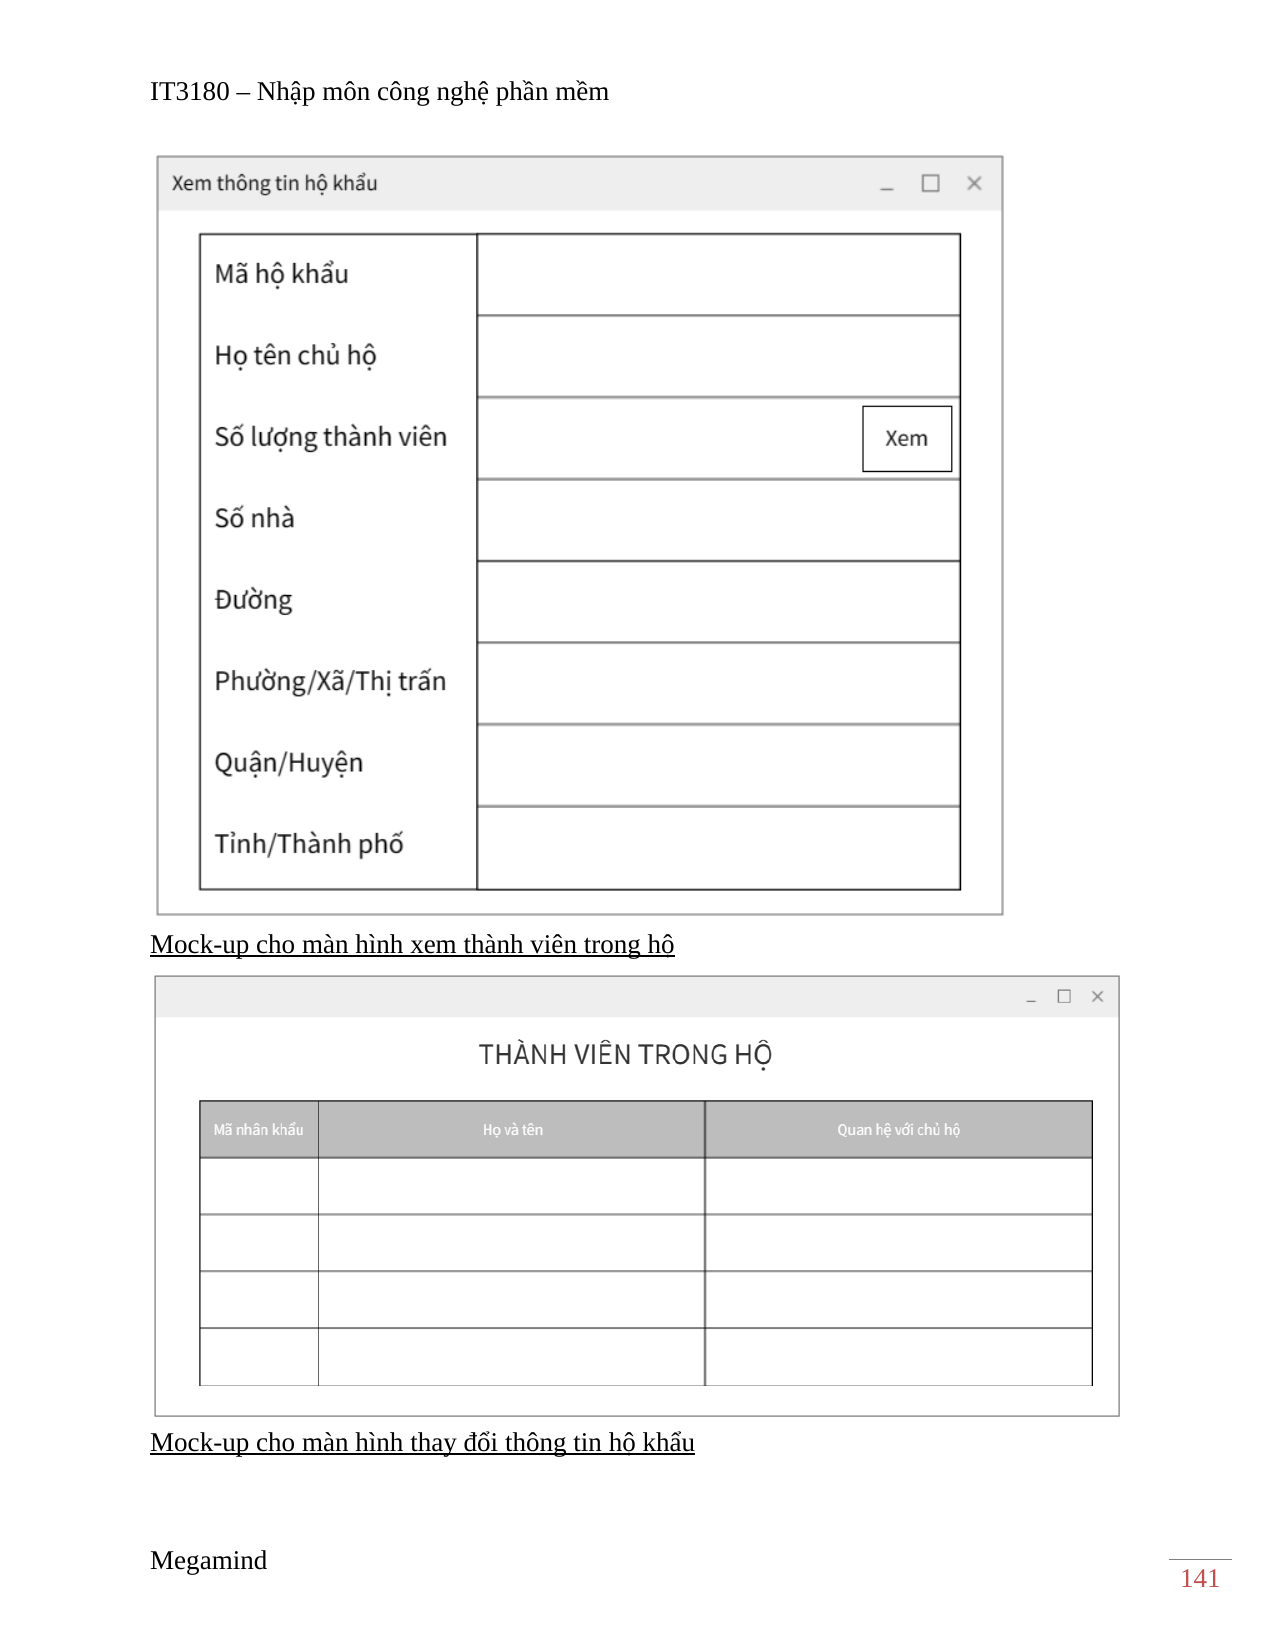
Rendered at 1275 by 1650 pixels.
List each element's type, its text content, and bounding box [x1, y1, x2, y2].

text Mock-up cho màn hình xem thành viên trong hộ [150, 928, 1125, 959]
picture [150, 150, 1010, 922]
picture [150, 965, 1125, 1420]
text Mock-up cho màn hình thay đổi thông tin hộ khẩu [150, 1426, 1125, 1457]
